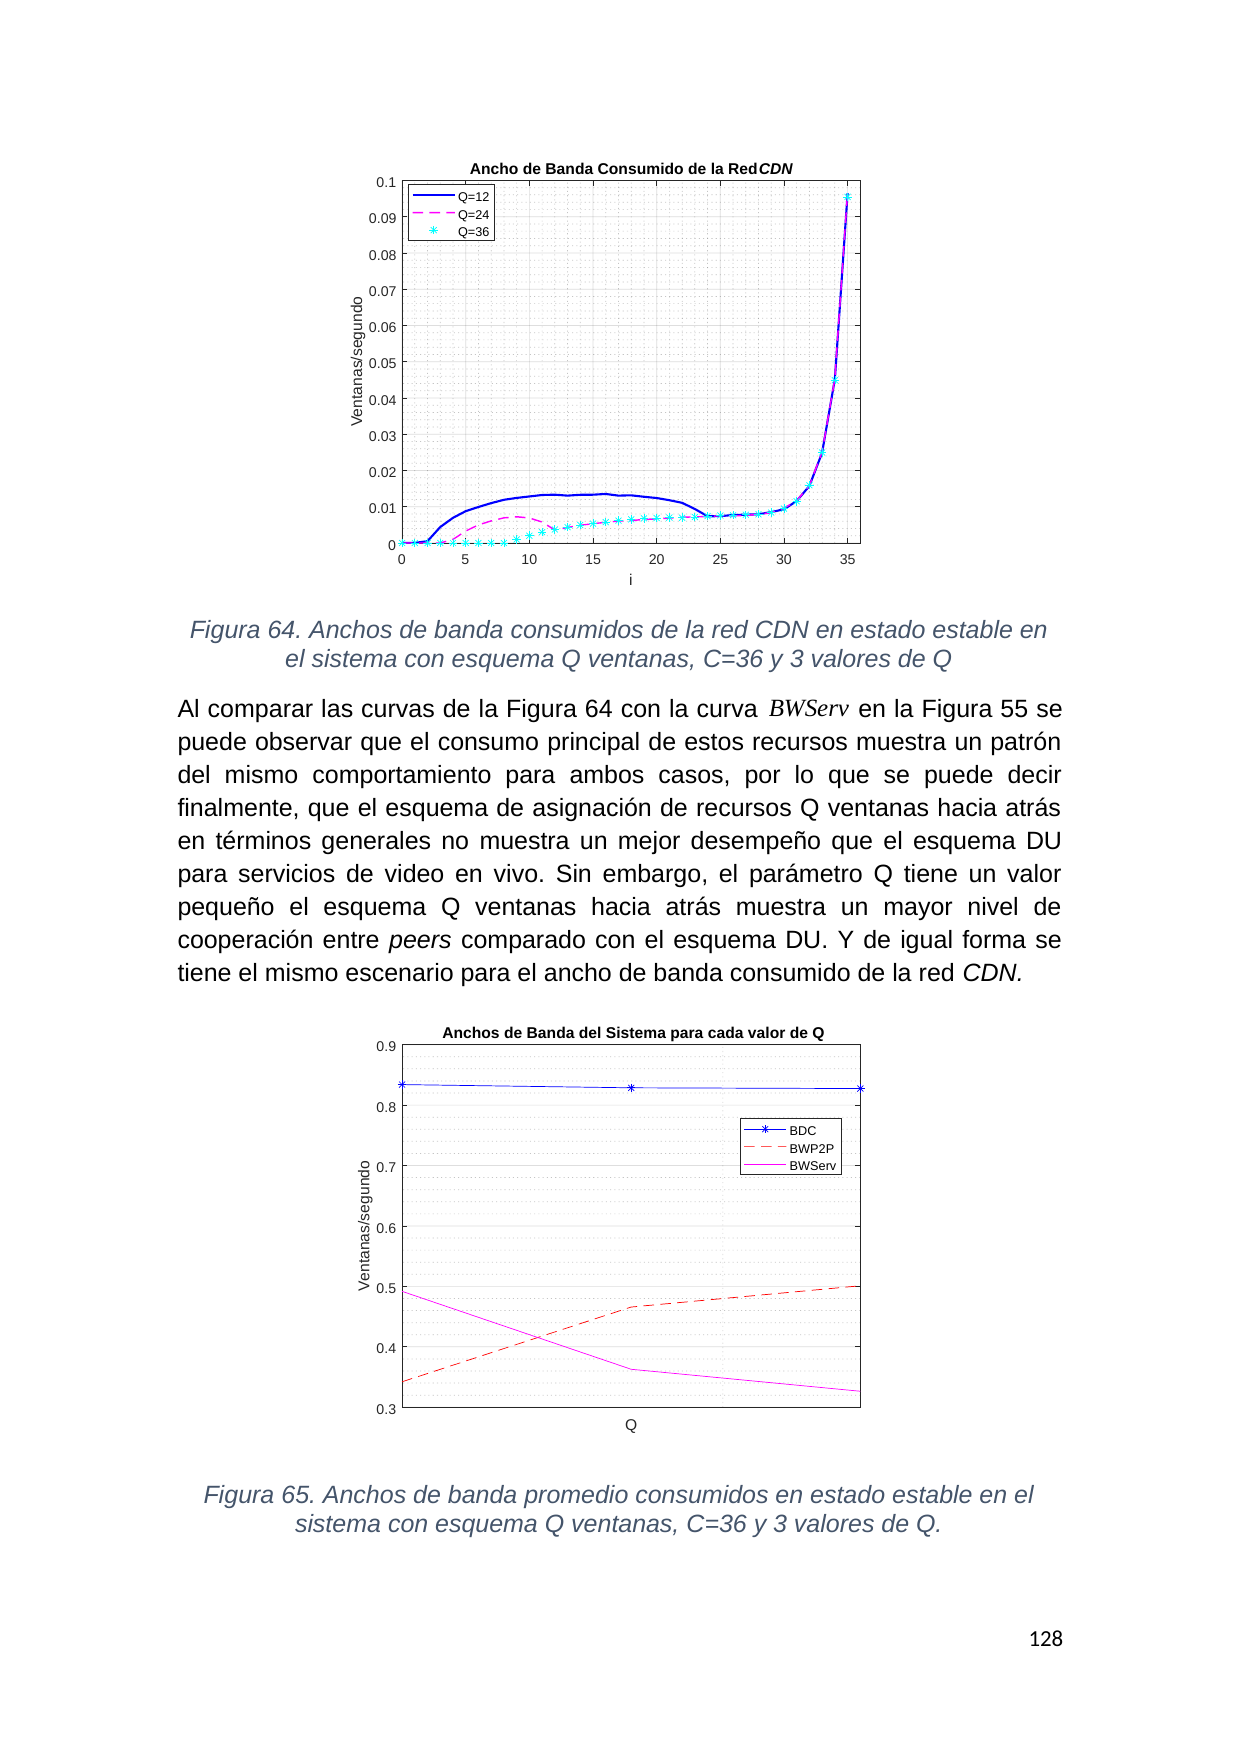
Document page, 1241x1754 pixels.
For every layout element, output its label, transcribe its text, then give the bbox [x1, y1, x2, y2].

text Figura 65. Anchos de banda promedio consumidos en estado estable en el sistema con esquema Q ventanas, C=36 y 3 valores de Q. [177, 1480, 1063, 1537]
text Figura 64. Anchos de banda consumidos de la red CDN en estado estable en el sistema con esquema Q ventanas, C=36 y 3 valores de Q [177, 616, 1063, 673]
text Al comparar las curvas de la Figura 64 con la curva en la Figura 55 se puede observar que el consumo principal de estos recursos muestra un patrón del mismo comportamiento para ambos casos, por lo que se puede decir finalmente, que el esquema de asignación de recursos Q ventanas hacia atrás en términos generales no muestra un mejor desempeño que el esquema DU para servicios de video en vivo. Sin embargo, el parámetro Q tiene un valor pequeño el esquema Q ventanas hacia atrás muestra un mayor nivel de cooperación entre peers comparado con el esquema DU. Y de igual forma se tiene el mismo escenario para el ancho de banda consumido de la red CDN. [177, 694, 1063, 987]
